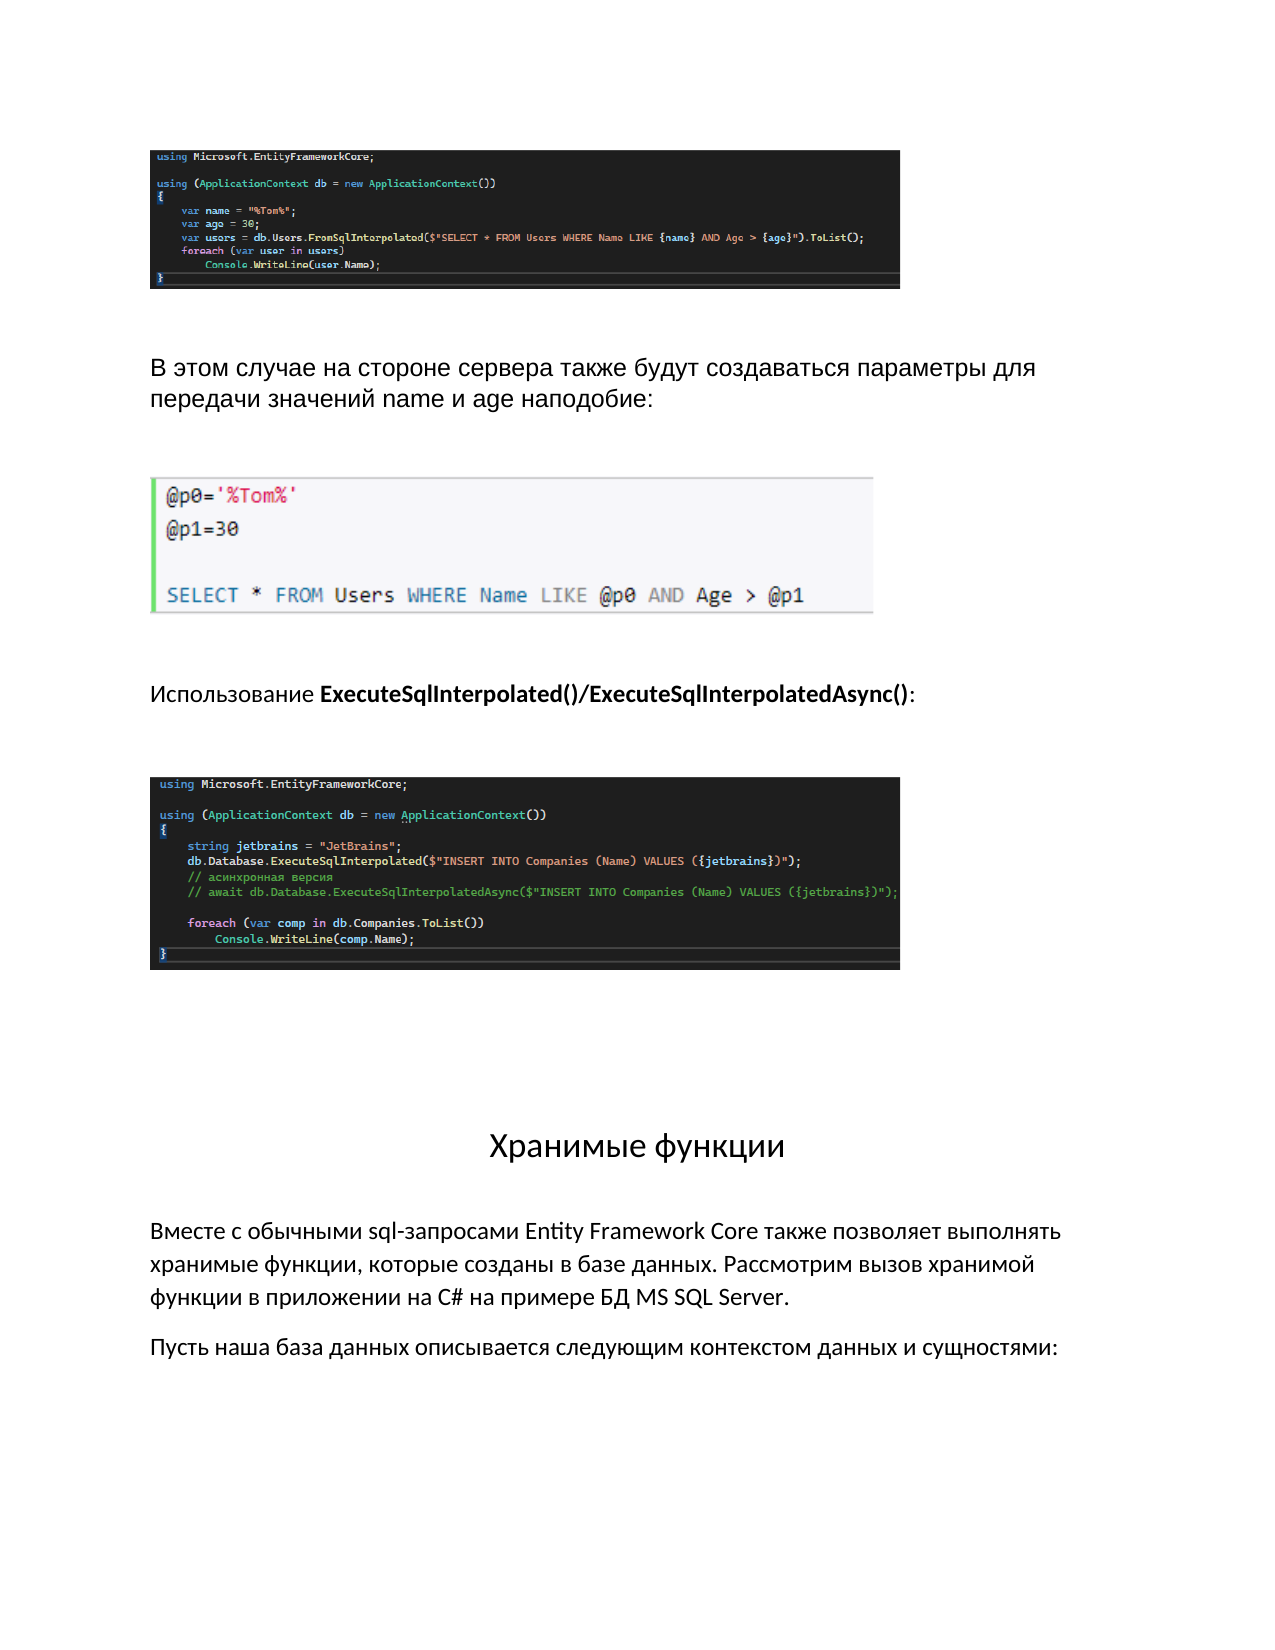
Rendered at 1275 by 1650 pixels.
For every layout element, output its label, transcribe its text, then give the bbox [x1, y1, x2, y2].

text Использование ExecuteSqlInterpolated()/ExecuteSqlInterpolatedAsync(): [150, 678, 1125, 709]
subtitle Хранимые функции [150, 1123, 1125, 1167]
text В этом случае на стороне сервера также будут создаваться параметры для передачи значений name и age наподобие: [150, 353, 1125, 413]
text Пусть наша база данных описывается следующим контекстом данных и сущностями: [150, 1331, 1125, 1361]
picture [150, 150, 901, 289]
text Вместе с обычными sql-запросами Entity Framework Core также позволяет выполнять хранимые функции, которые созданы в базе данных. Рассмотрим вызов хранимой функции в приложении на C# на примере БД MS SQL Server. [150, 1215, 1125, 1312]
picture [150, 476, 874, 615]
picture [150, 777, 901, 970]
